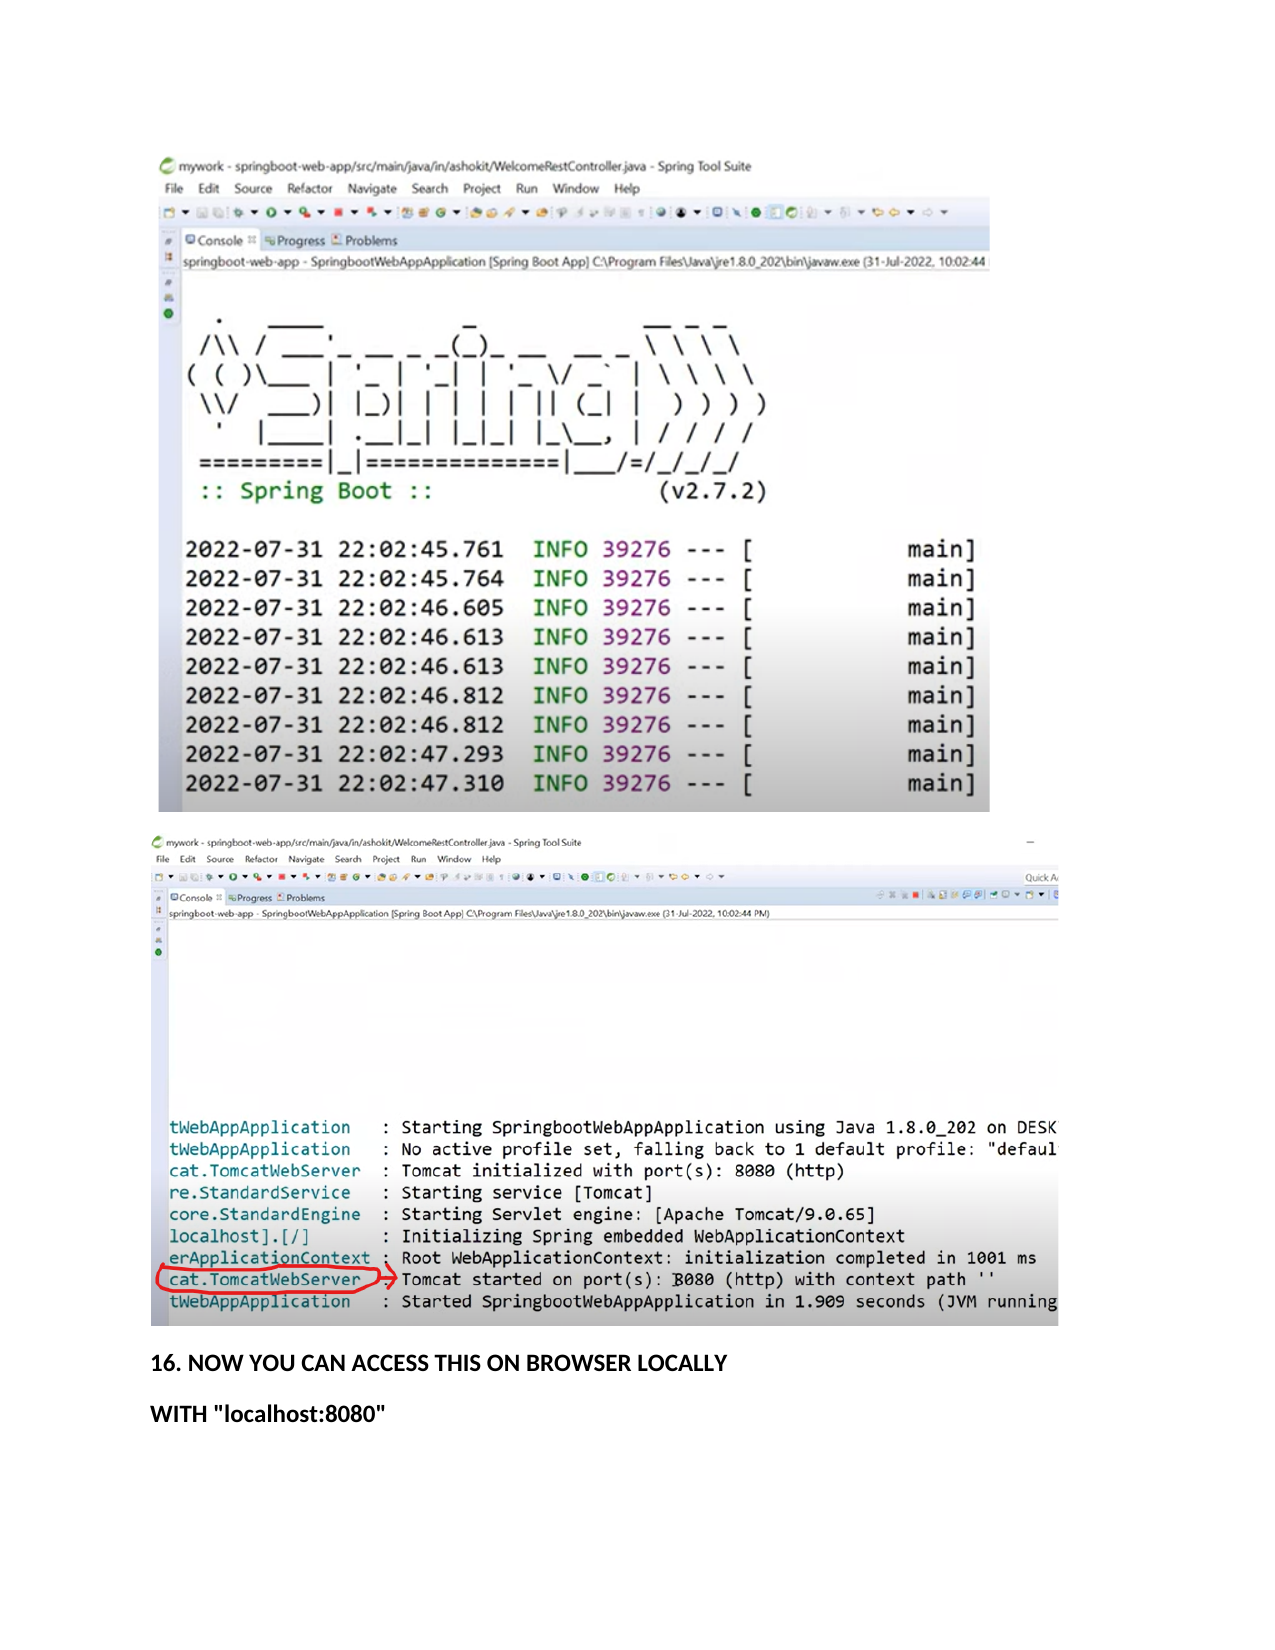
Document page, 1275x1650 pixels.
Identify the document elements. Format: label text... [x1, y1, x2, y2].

text 16. NOW YOU CAN ACCESS THIS ON BROWSER LOCALLY [150, 1347, 1125, 1377]
picture [150, 832, 1059, 1326]
picture [150, 150, 990, 812]
text WITH "localhost:8080" [150, 1398, 1125, 1429]
